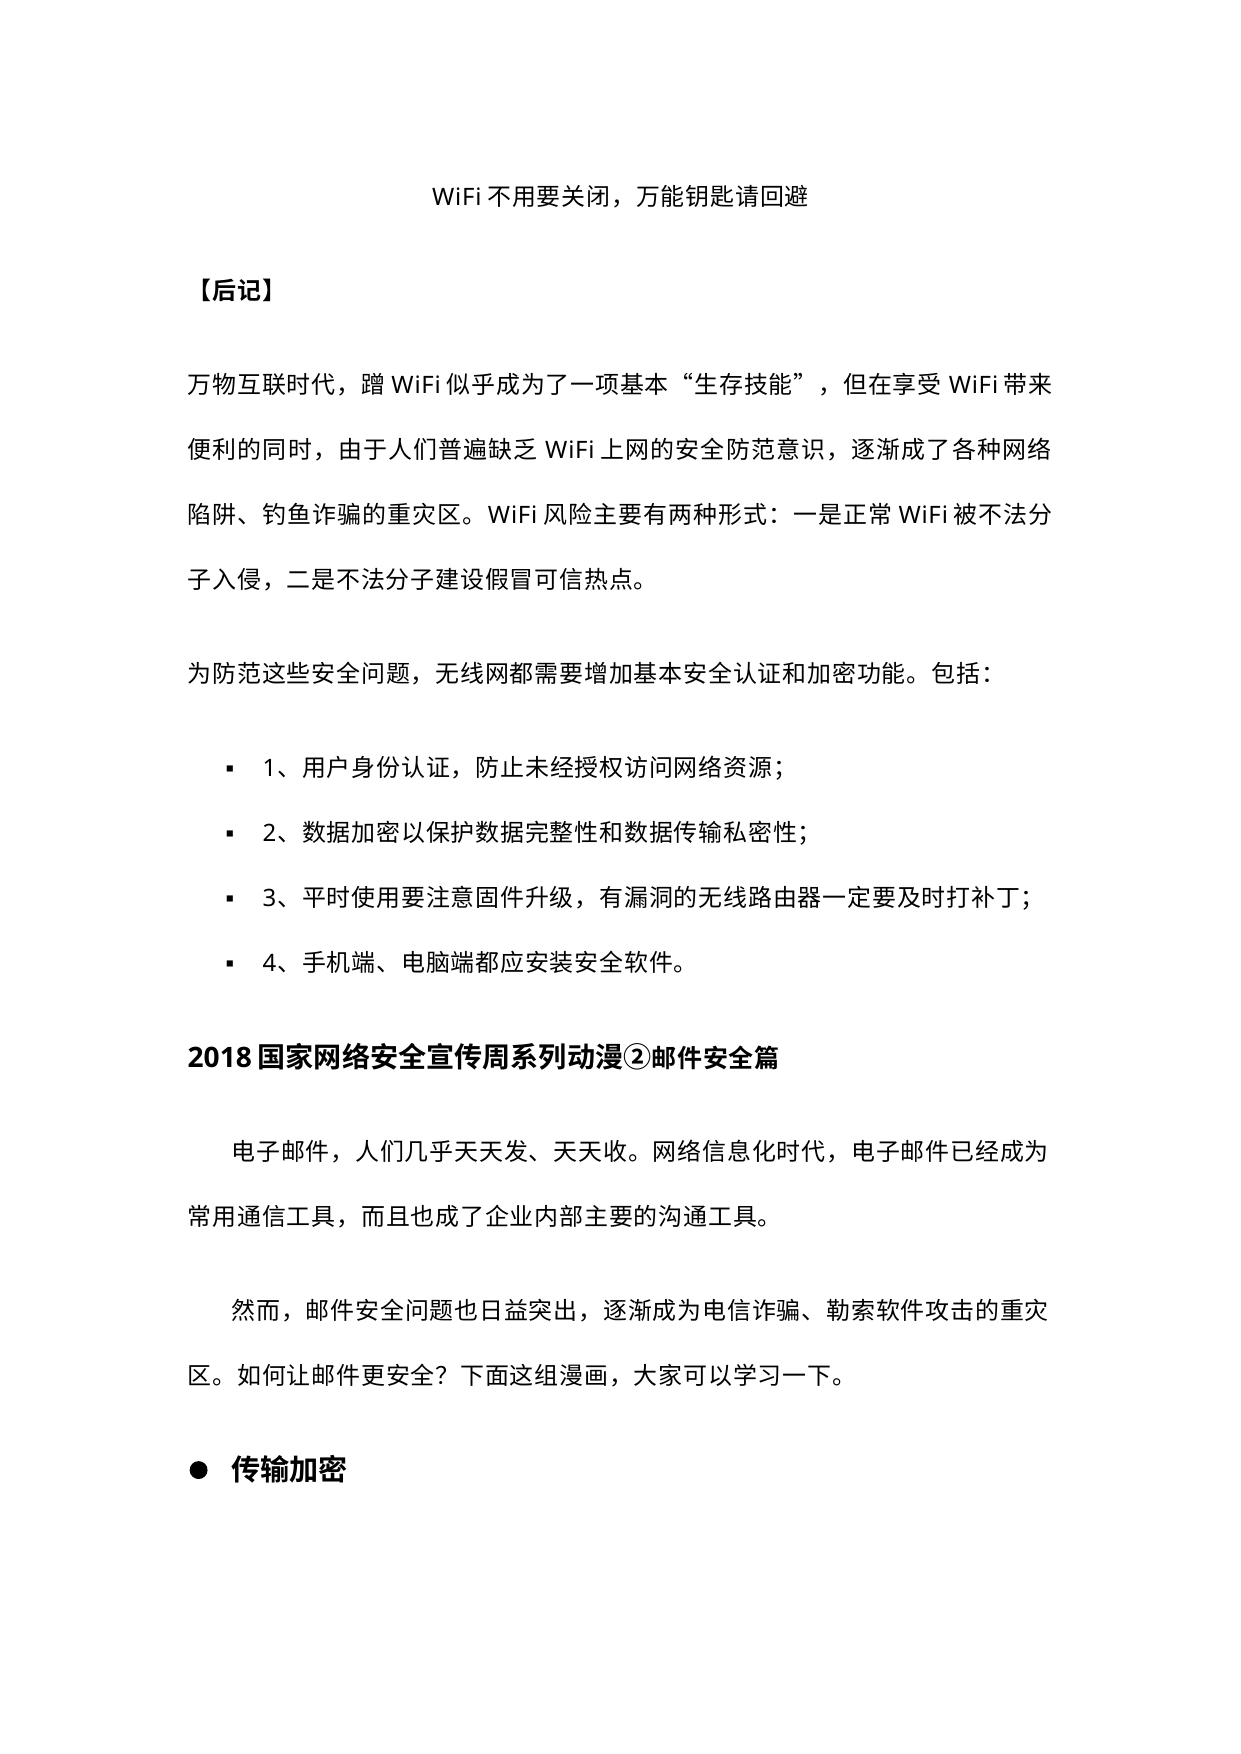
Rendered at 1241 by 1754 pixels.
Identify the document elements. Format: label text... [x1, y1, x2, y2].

list 2、数据加密以保护数据完整性和数据传输私密性； [225, 1016, 1053, 1081]
text 私搭路由要审批，安全设置莫忘记 [187, 256, 1053, 321]
text 电子邮件，人们几乎天天发、天天收。网络信息化时代，电子邮件已经成为常用通信工具，而且也成了企业内部主要的沟通工具。 [187, 1393, 1053, 1523]
list 1、用户身份认证，防止未经授权访问网络资源； [225, 922, 1053, 987]
text 【后记】 [187, 444, 1053, 509]
list 4、手机端、电脑端都应安装安全软件。 [225, 1204, 1053, 1269]
text 万物互联时代，蹭WiFi似乎成为了一项基本“生存技能”，但在享受WiFi带来便利的同时，由于人们普遍缺乏WiFi上网的安全防范意识，逐渐成了各种网络陷阱、钓鱼诈骗的重灾区。WiFi风险主要有两种形式：一是正常WiFi被不法分子入侵，二是不法分子建设假冒可信热点。 [187, 539, 1053, 799]
list 3、平时使用要注意固件升级，有漏洞的无线路由器一定要及时打补丁； [225, 1110, 1053, 1175]
text WiFi不用要关闭，万能钥匙请回避 [187, 350, 1053, 415]
text 无密WiFi不要连，安全支付用4G [187, 162, 1053, 227]
text 为防范这些安全问题，无线网都需要增加基本安全认证和加密功能。包括： [187, 828, 1053, 893]
text 2018国家网络安全宣传周系列动漫②邮件安全篇 [187, 1299, 1053, 1364]
